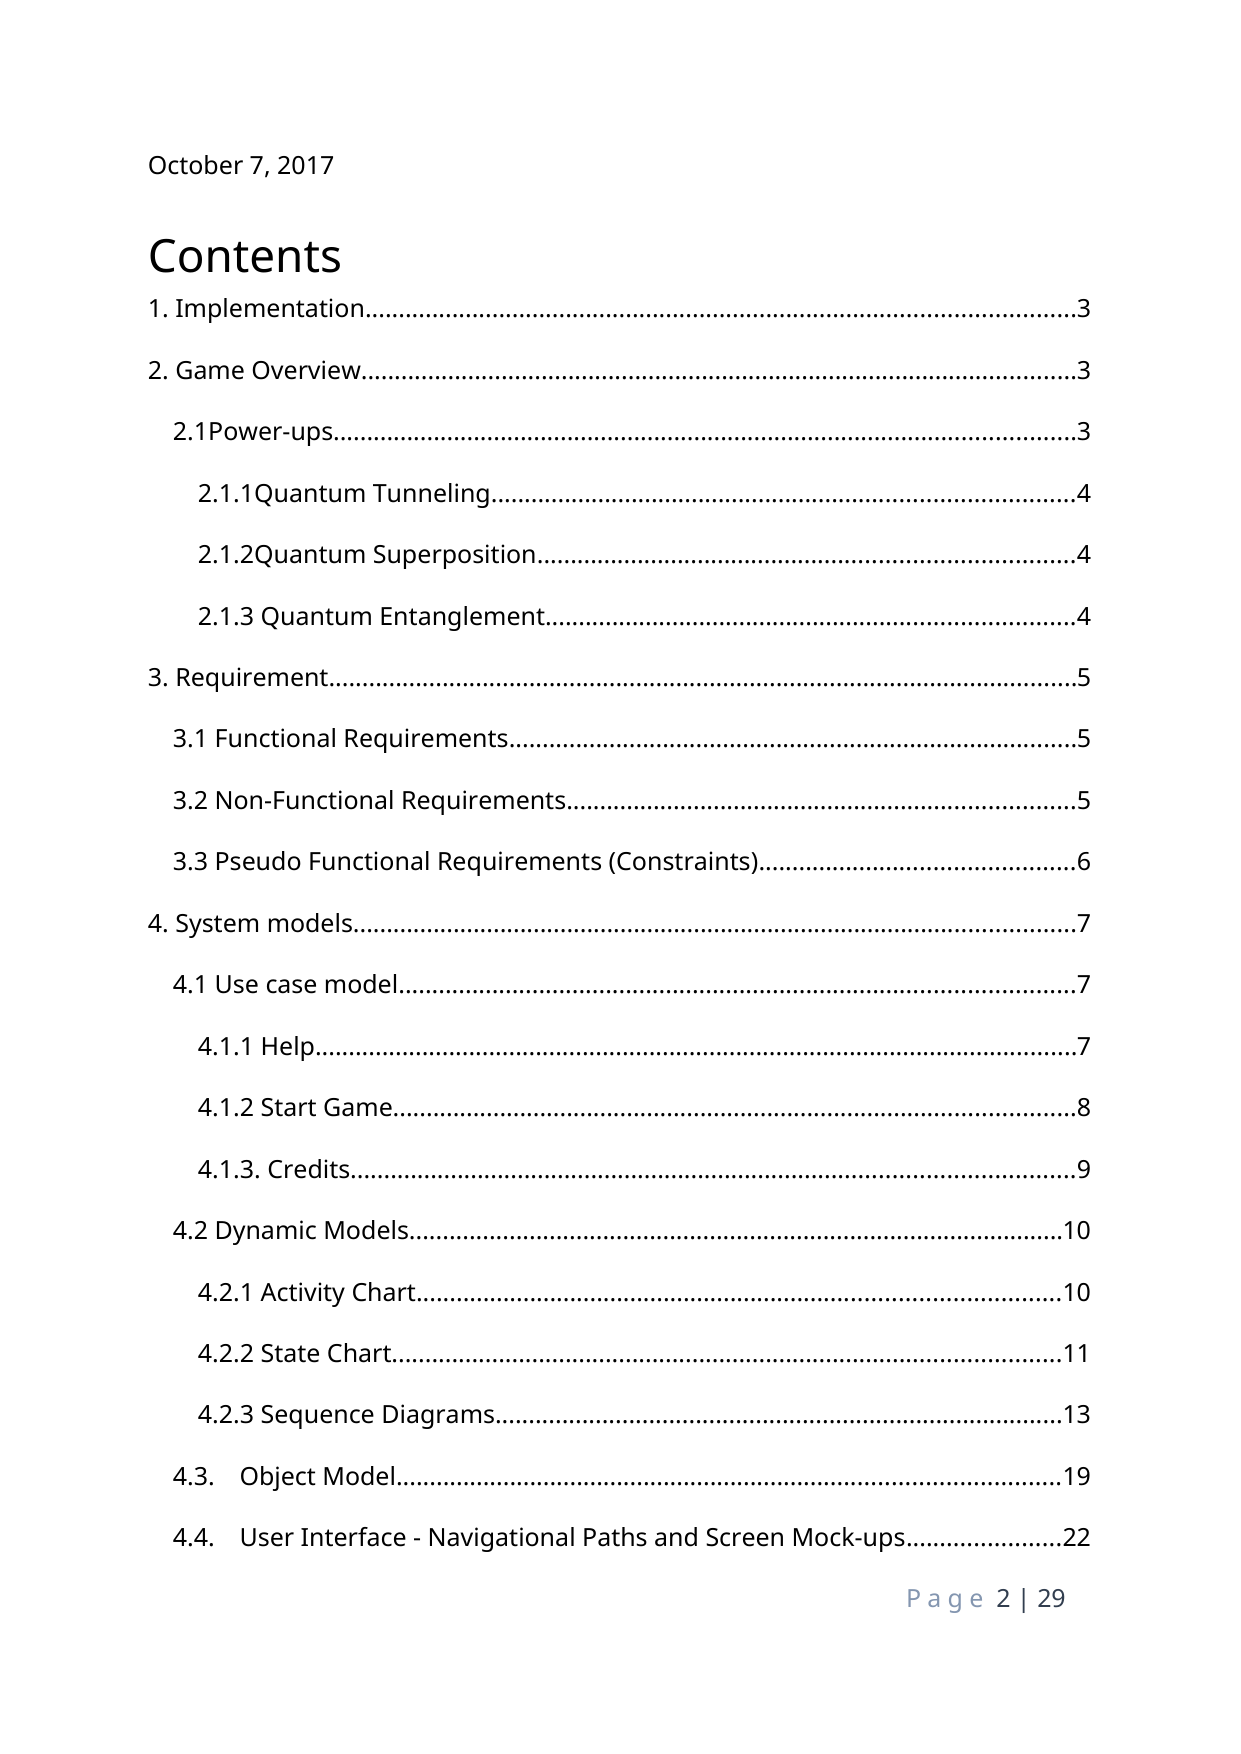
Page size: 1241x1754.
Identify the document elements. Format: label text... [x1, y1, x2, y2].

text October 7, 2017 [148, 148, 1093, 182]
